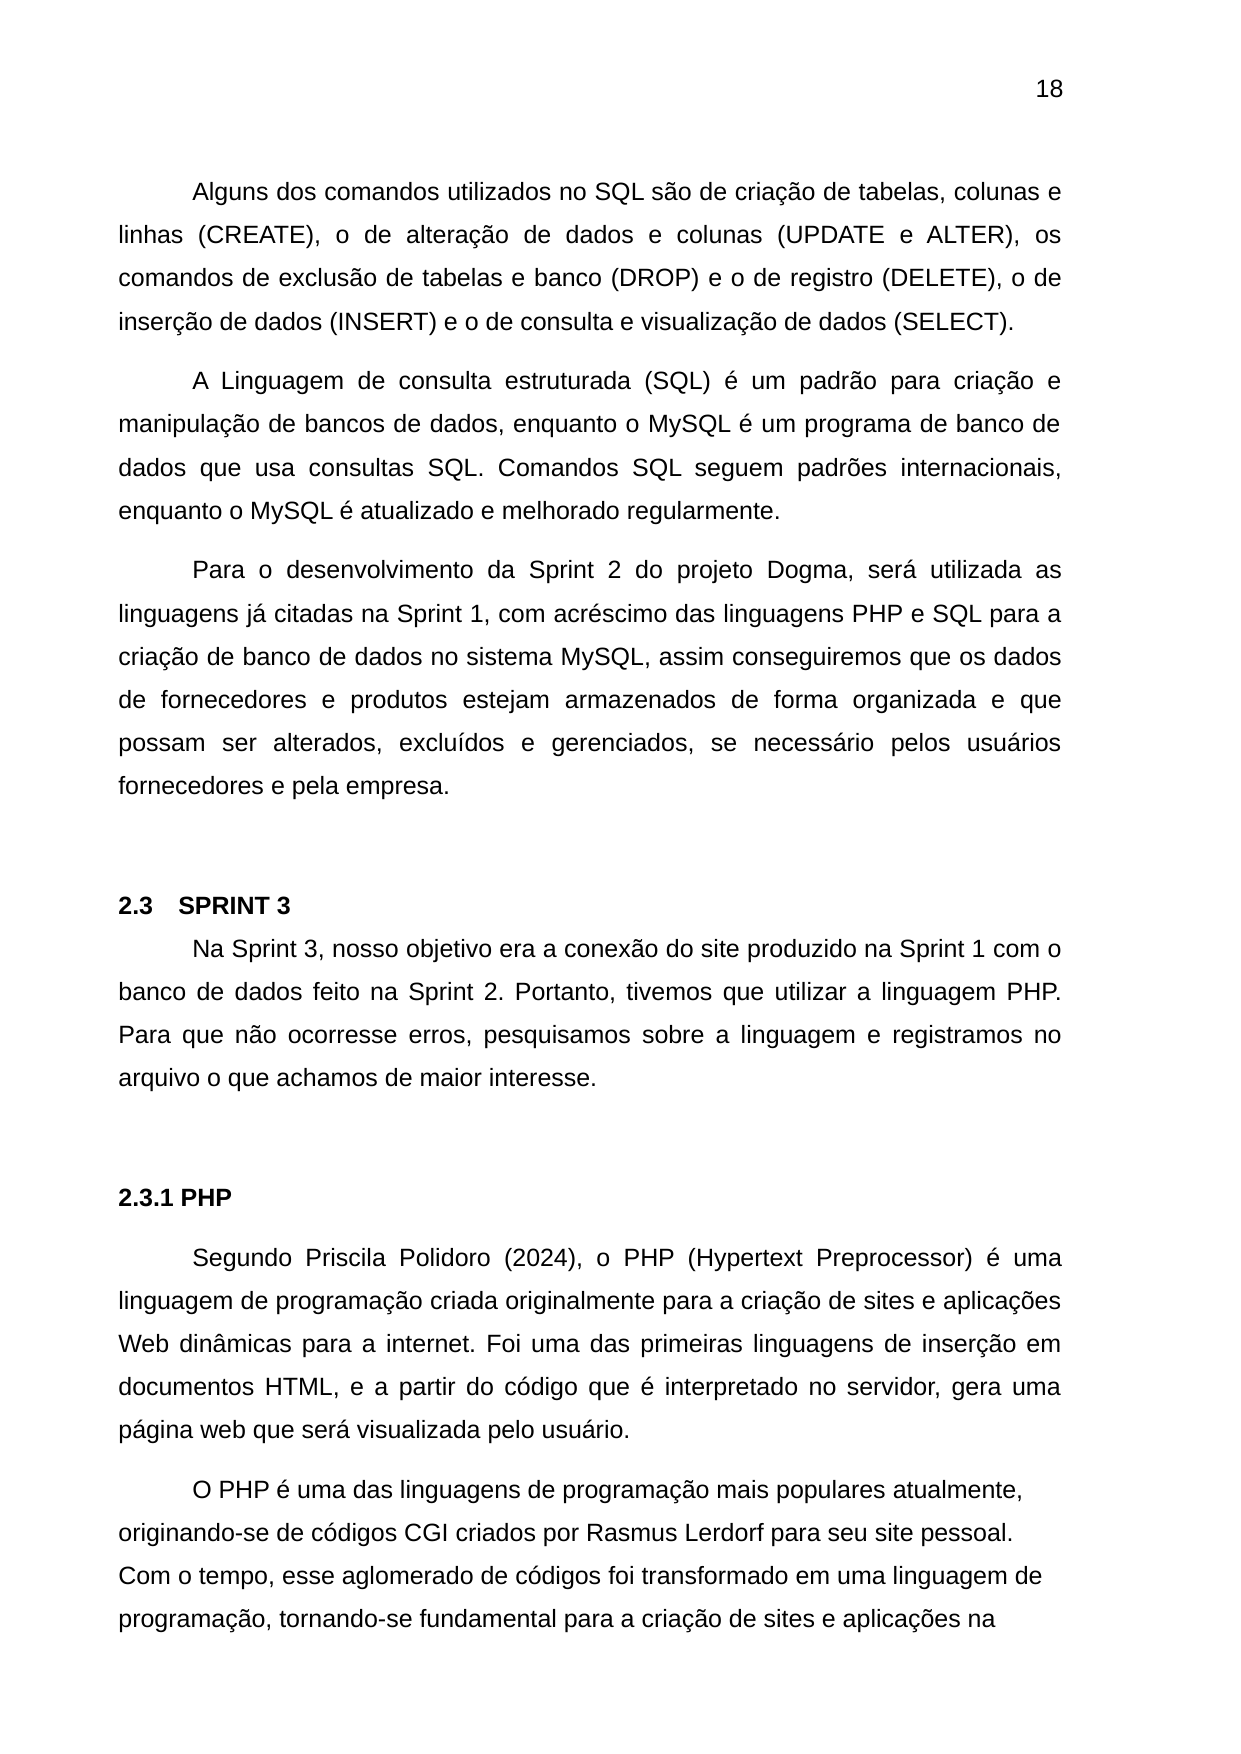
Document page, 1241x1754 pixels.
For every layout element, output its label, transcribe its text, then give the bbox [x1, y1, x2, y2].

text Na Sprint 3, nosso objetivo era a conexão do site produzido na Sprint 1 com o banco de dados feito na Sprint 2. Portanto, tivemos que utilizar a linguagem PHP. Para que não ocorresse erros, pesquisamos sobre a linguagem e registramos no arquivo o que achamos de maior interesse. [118, 934, 1063, 1092]
text Alguns dos comandos utilizados no SQL são de criação de tabelas, colunas e linhas (CREATE), o de alteração de dados e colunas (UPDATE e ALTER), os comandos de exclusão de tabelas e banco (DROP) e o de registro (DELETE), o de inserção de dados (INSERT) e o de consulta e visualização de dados (SELECT). [118, 177, 1063, 335]
text A Linguagem de consulta estruturada (SQL) é um padrão para criação e manipulação de bancos de dados, enquanto o MySQL é um programa de banco de dados que usa consultas SQL. Comandos SQL seguem padrões internacionais, enquanto o MySQL é atualizado e melhorado regularmente. [118, 366, 1063, 524]
subtitle SPRINT 3 [118, 891, 1063, 919]
text 2.3.1 PHP [44, 1183, 1063, 1212]
text Segundo Priscila Polidoro (2024), o PHP (Hypertext Preprocessor) é uma linguagem de programação criada originalmente para a criação de sites e aplicações Web dinâmicas para a internet. Foi uma das primeiras linguagens de inserção em documentos HTML, e a partir do código que é interpretado no servidor, gera uma página web que será visualizada pelo usuário. [118, 1243, 1063, 1444]
text Para o desenvolvimento da Sprint 2 do projeto Dogma, será utilizada as linguagens já citadas na Sprint 1, com acréscimo das linguagens PHP e SQL para a criação de banco de dados no sistema MySQL, assim conseguiremos que os dados de fornecedores e produtos estejam armazenados de forma organizada e que possam ser alterados, excluídos e gerenciados, se necessário pelos usuários fornecedores e pela empresa. [118, 556, 1063, 800]
